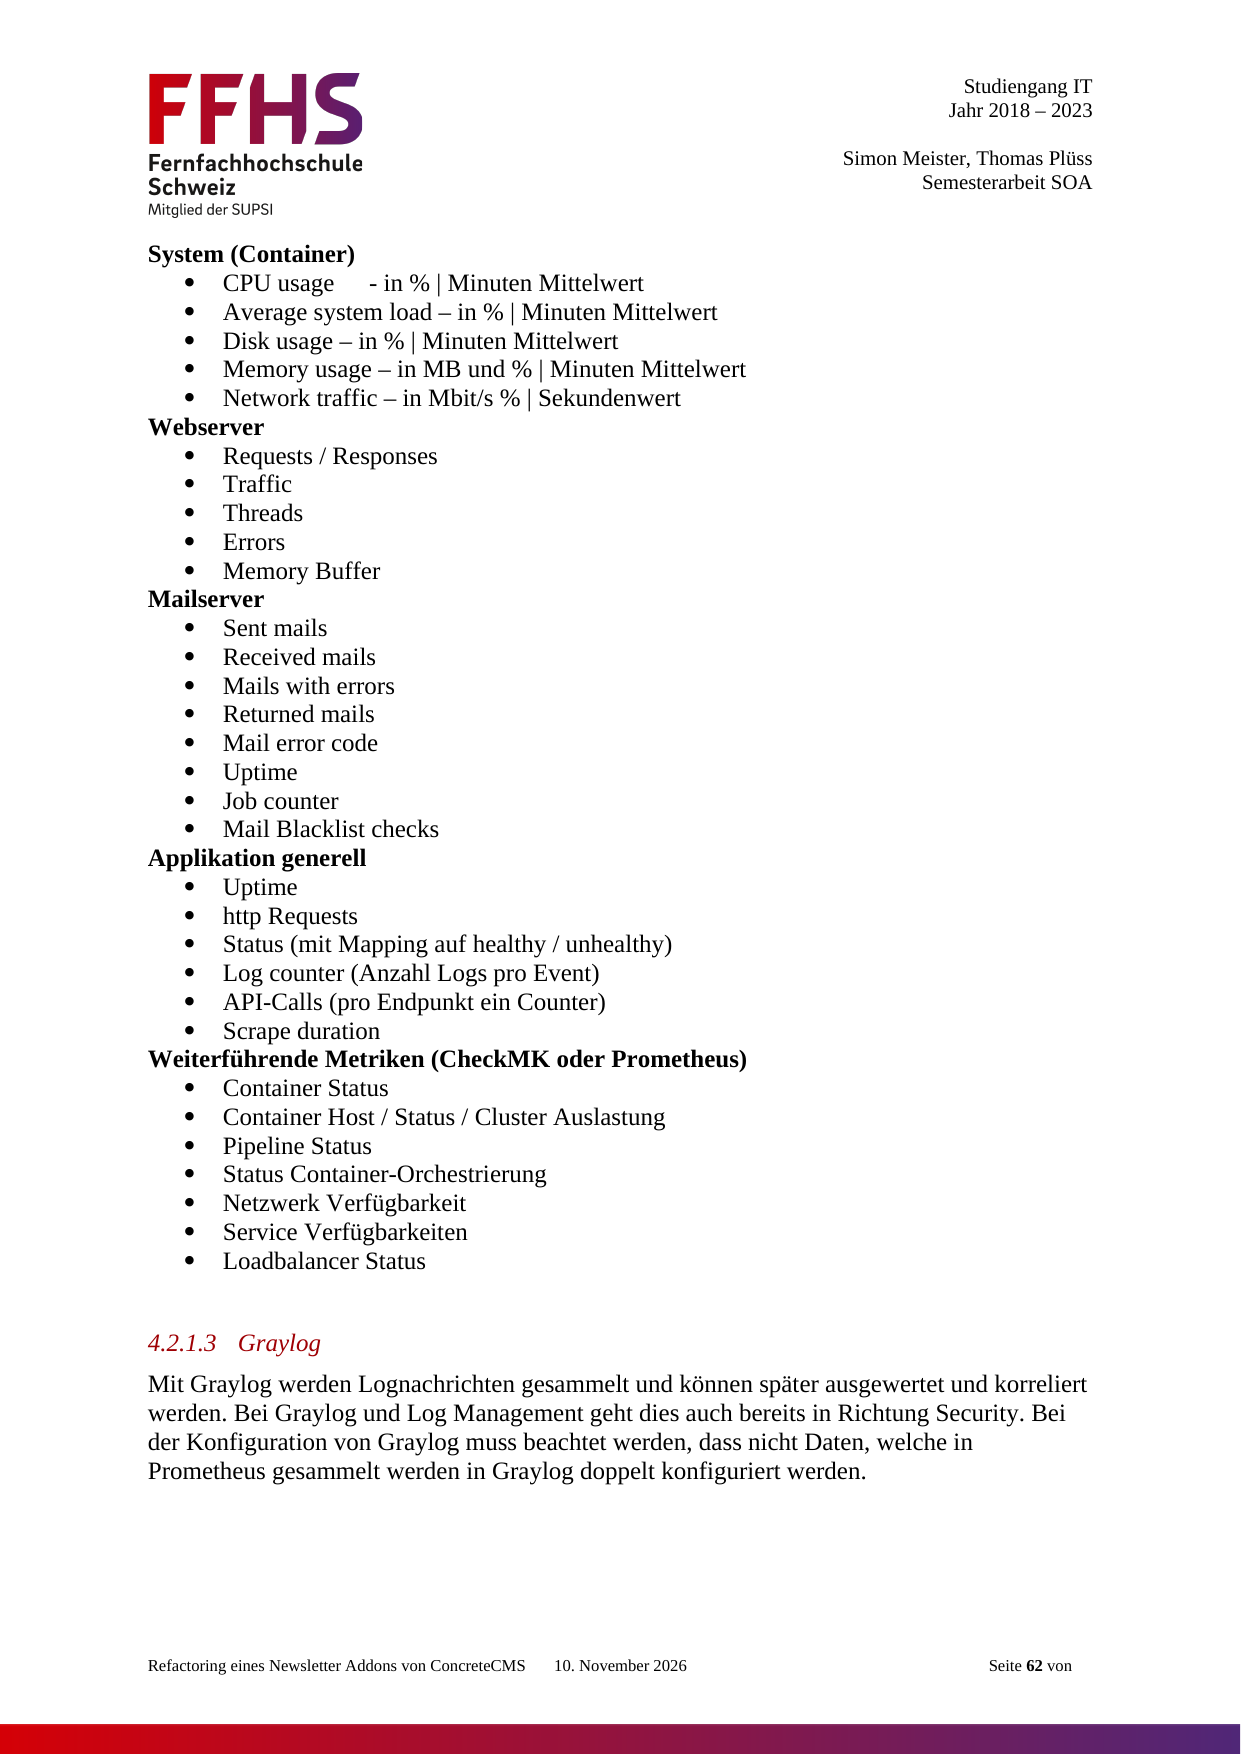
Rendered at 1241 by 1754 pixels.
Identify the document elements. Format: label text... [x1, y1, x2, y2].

text Applikation generell [148, 843, 1092, 872]
list CPU usage - in % | Minuten Mittelwert [185, 268, 1092, 297]
list Disk usage – in % | Minuten Mittelwert [185, 326, 1092, 354]
list Network traffic – in Mbit/s % | Sekundenwert [185, 383, 1092, 412]
text System (Container) [148, 239, 1092, 268]
list Threads [185, 498, 1092, 527]
text Mailserver [148, 584, 1092, 613]
list Requests / Responses [185, 441, 1092, 469]
list Pipeline Status [185, 1131, 1092, 1159]
list Container Host / Status / Cluster Auslastung [185, 1102, 1092, 1131]
list Status (mit Mapping auf healthy / unhealthy) [185, 929, 1092, 958]
text Webserver [148, 412, 1092, 441]
text Mit Graylog werden Lognachrichten gesammelt und können später ausgewertet und korreliert werden. Bei Graylog und Log Management geht dies auch bereits in Richtung Security. Bei der Konfiguration von Graylog muss beachtet werden, dass nicht Daten, welche in Prometheus gesammelt werden in Graylog doppelt konfiguriert werden. [148, 1369, 1092, 1484]
subtitle Graylog [148, 1328, 1092, 1357]
list http Requests [185, 901, 1092, 929]
picture [0, 1724, 1241, 1754]
list Uptime [185, 872, 1092, 901]
list Scrape duration [185, 1016, 1092, 1044]
text Weiterführende Metriken (CheckMK oder Prometheus) [148, 1044, 1092, 1073]
list Errors [185, 527, 1092, 556]
list Log counter (Anzahl Logs pro Event) [185, 958, 1092, 987]
list Container Status [185, 1073, 1092, 1102]
list Average system load – in % | Minuten Mittelwert [185, 297, 1092, 326]
list Received mails [185, 642, 1092, 671]
list Returned mails [185, 699, 1092, 728]
list API-Calls (pro Endpunkt ein Counter) [185, 987, 1092, 1016]
list Mail Blacklist checks [185, 814, 1092, 843]
list Mails with errors [185, 671, 1092, 699]
list Memory usage – in MB und % | Minuten Mittelwert [185, 354, 1092, 383]
list Sent mails [185, 613, 1092, 642]
list Service Verfügbarkeiten [185, 1217, 1092, 1246]
list Memory Buffer [185, 556, 1092, 584]
list Netzwerk Verfügbarkeit [185, 1188, 1092, 1217]
list Uptime [185, 757, 1092, 786]
picture [148, 73, 363, 218]
list Traffic [185, 469, 1092, 498]
list Loadbalancer Status [185, 1246, 1092, 1274]
list Mail error code [185, 728, 1092, 757]
list Job counter [185, 786, 1092, 814]
list Status Container-Orchestrierung [185, 1159, 1092, 1188]
